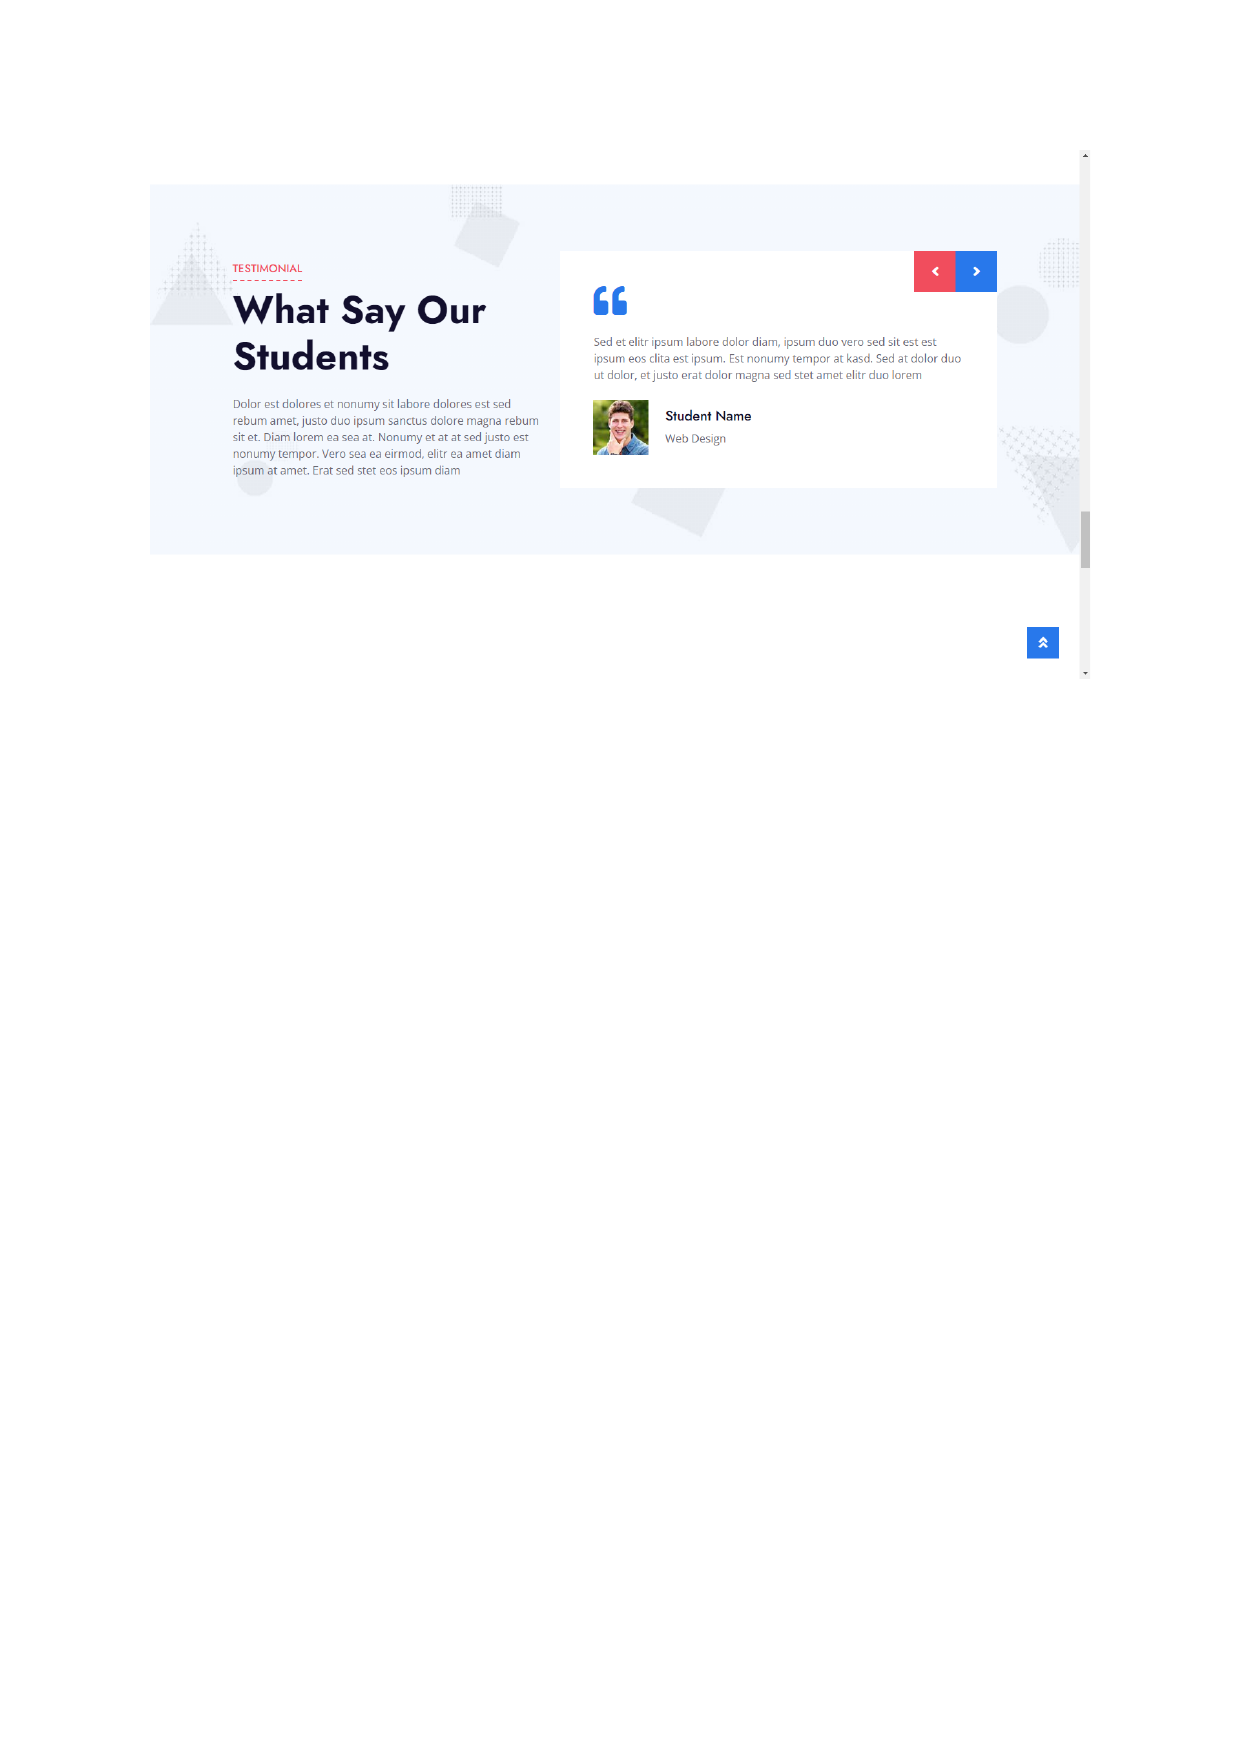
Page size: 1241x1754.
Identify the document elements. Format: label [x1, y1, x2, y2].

picture [150, 150, 1091, 679]
